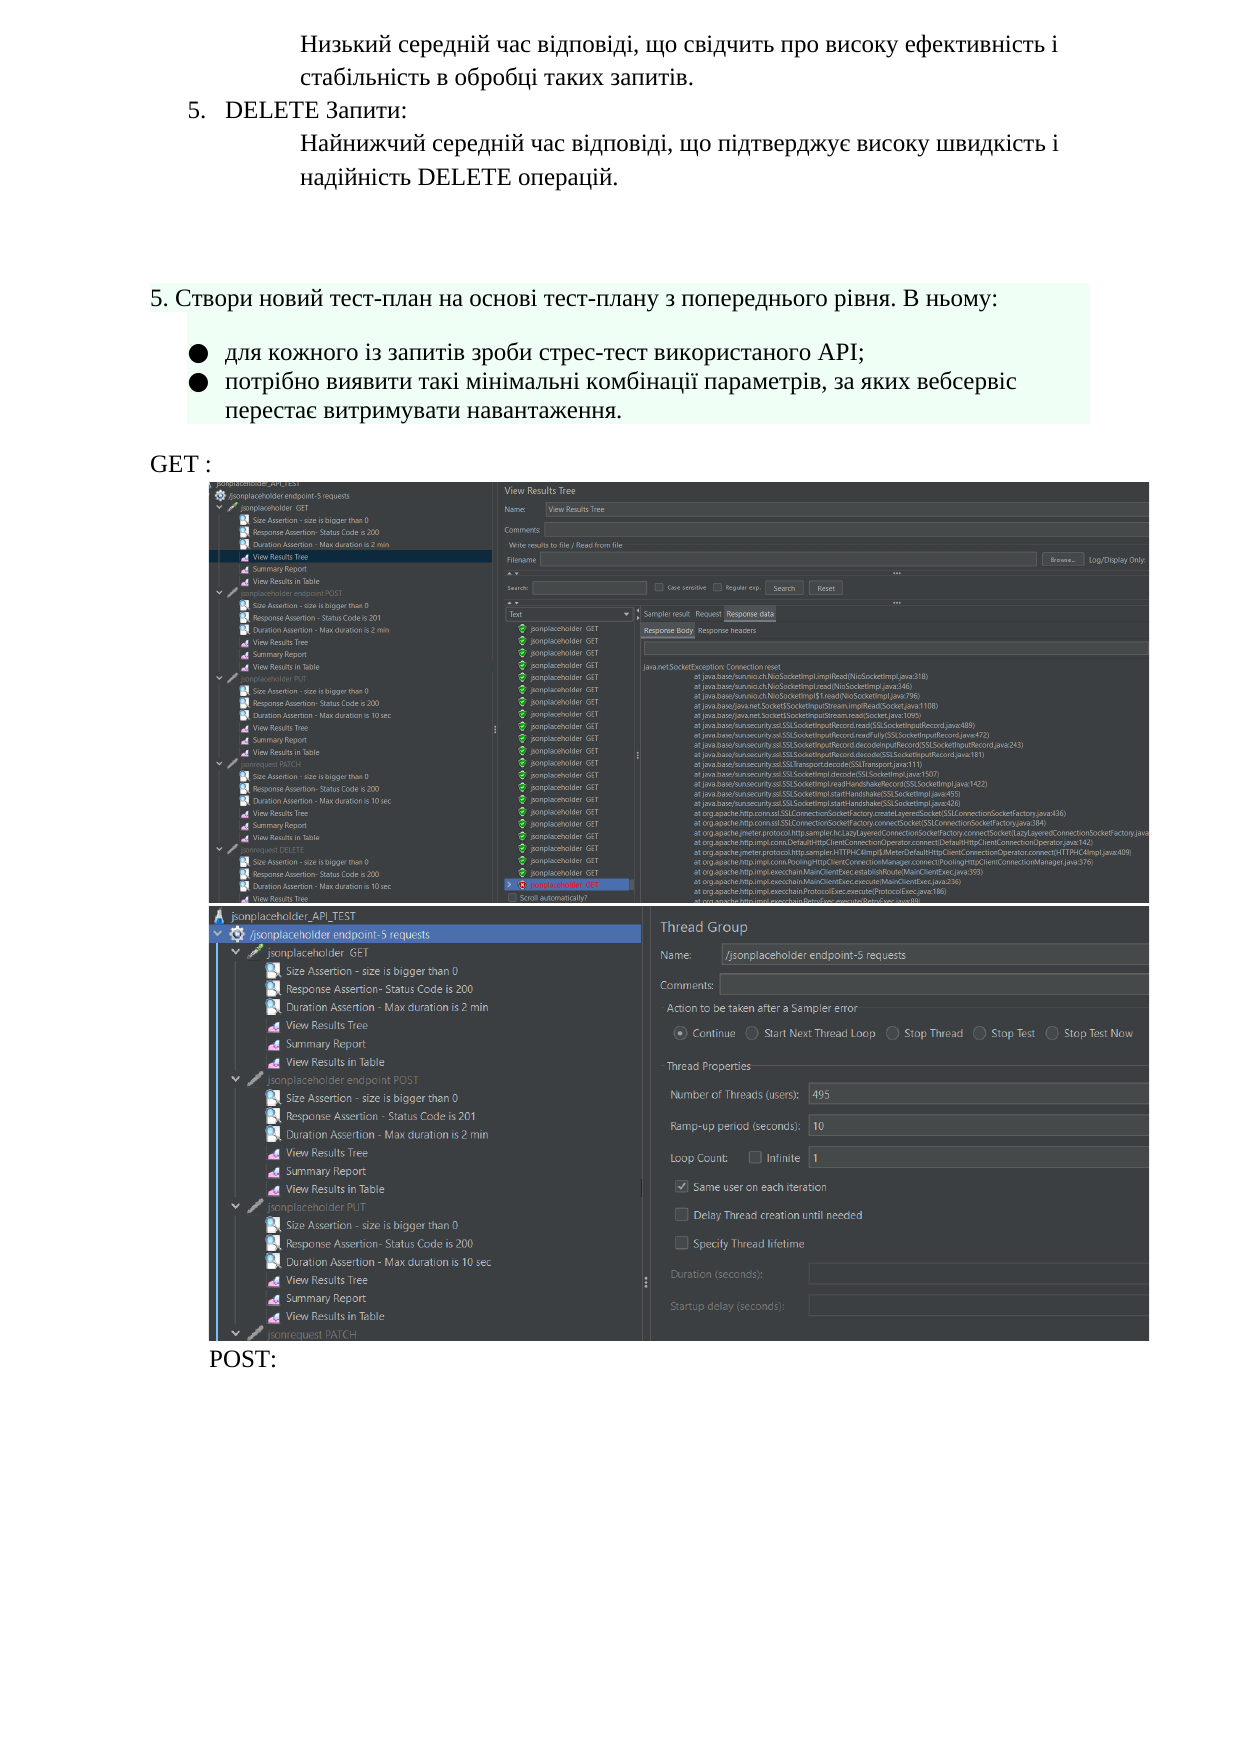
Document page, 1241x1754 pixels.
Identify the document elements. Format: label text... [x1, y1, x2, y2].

list DELETE Запити: [187, 96, 1090, 124]
text GET : [150, 449, 1090, 478]
list потрібно виявити такі мінімальні комбінації параметрів, за яких вебсервіс перестає витримувати навантаження. [187, 366, 1090, 424]
text Найнижчий середній час відповіді, що підтверджує високу швидкість і надійність DELETE операцій. [300, 128, 1090, 190]
text Низький середній час відповіді, що свідчить про високу ефективність і стабільність в обробці таких запитів. [300, 29, 1090, 91]
picture [208, 482, 1150, 903]
picture [208, 906, 1150, 1341]
list для кожного із запитів зроби стрес-тест використаного API; [187, 337, 1090, 366]
text 5. Створи новий тест-план на основі тест-плану з попереднього рівня. В ньому: [150, 283, 1090, 312]
text POST: [150, 1344, 1090, 1373]
